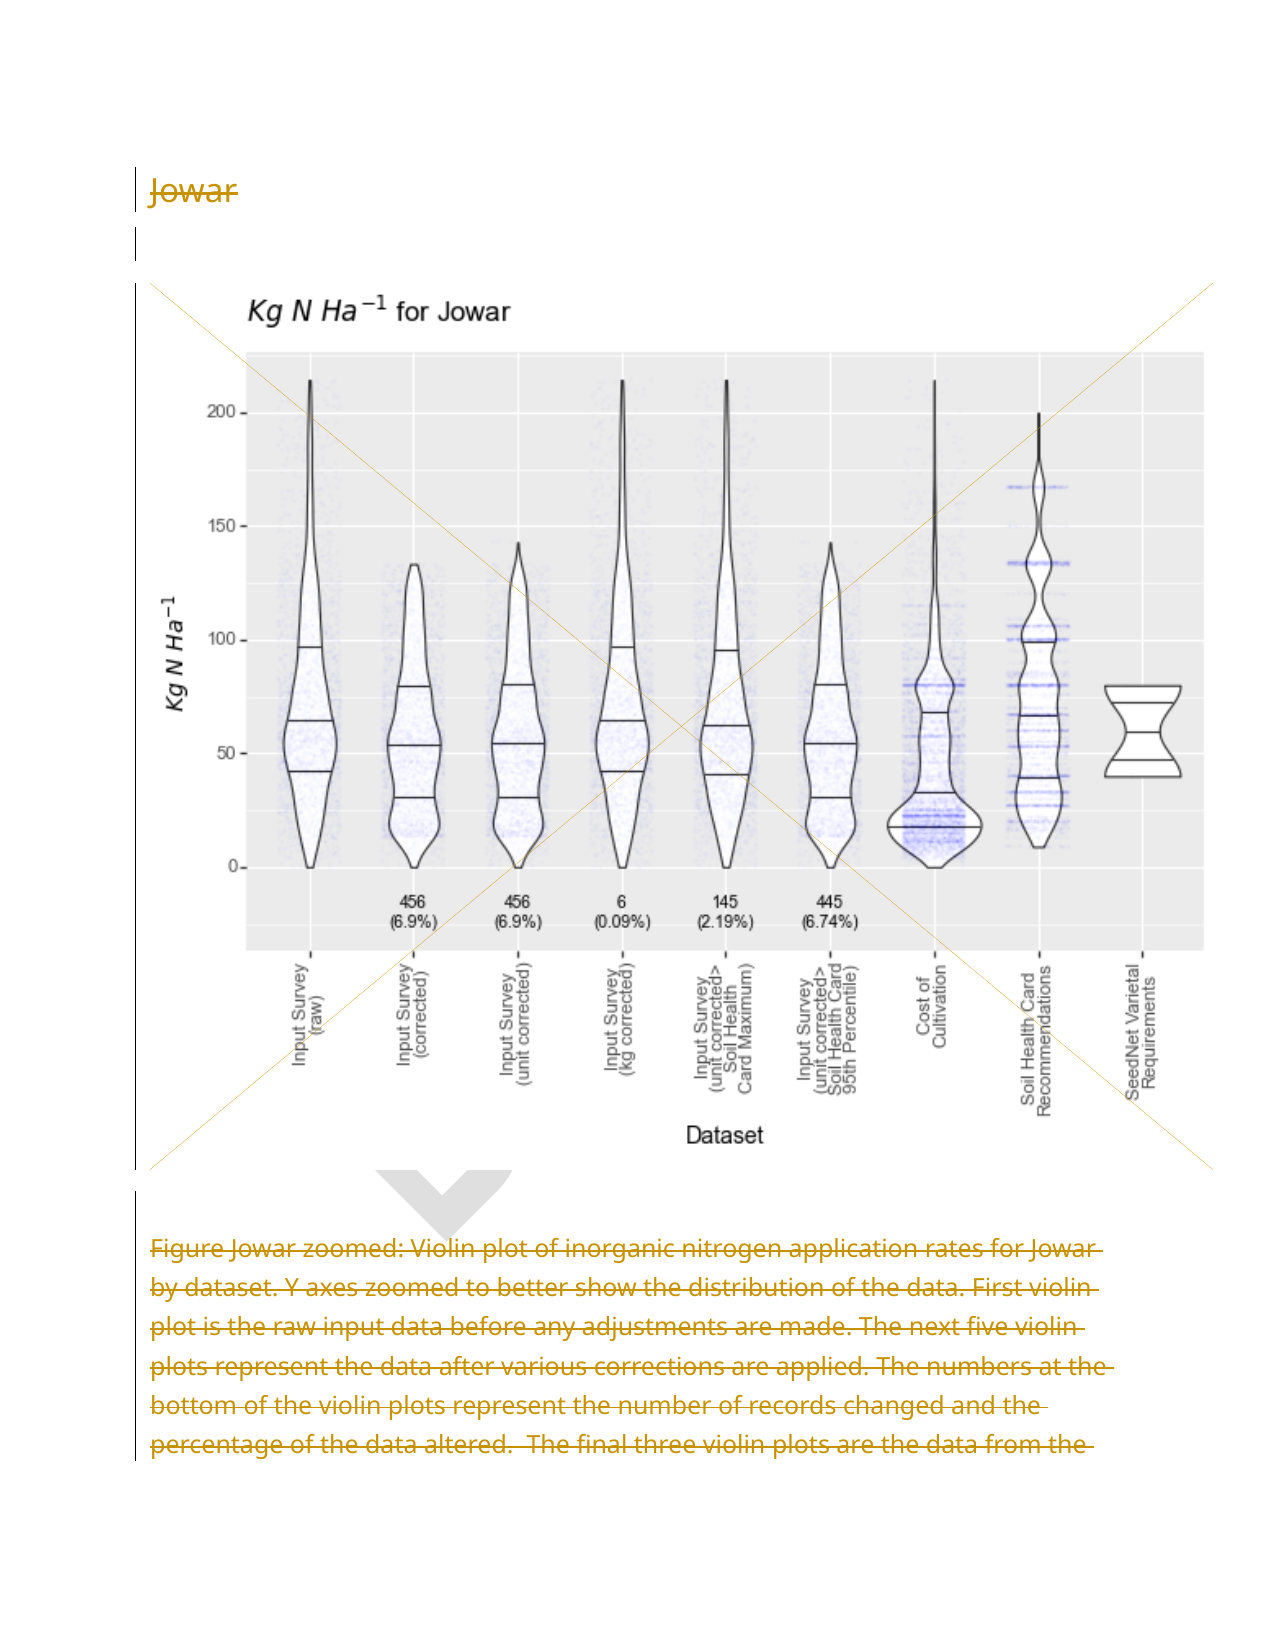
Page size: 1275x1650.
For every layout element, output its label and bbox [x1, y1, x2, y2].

picture [683, 284, 1213, 1168]
picture [150, 284, 680, 1168]
picture [151, 727, 1212, 1170]
picture [152, 283, 1211, 725]
